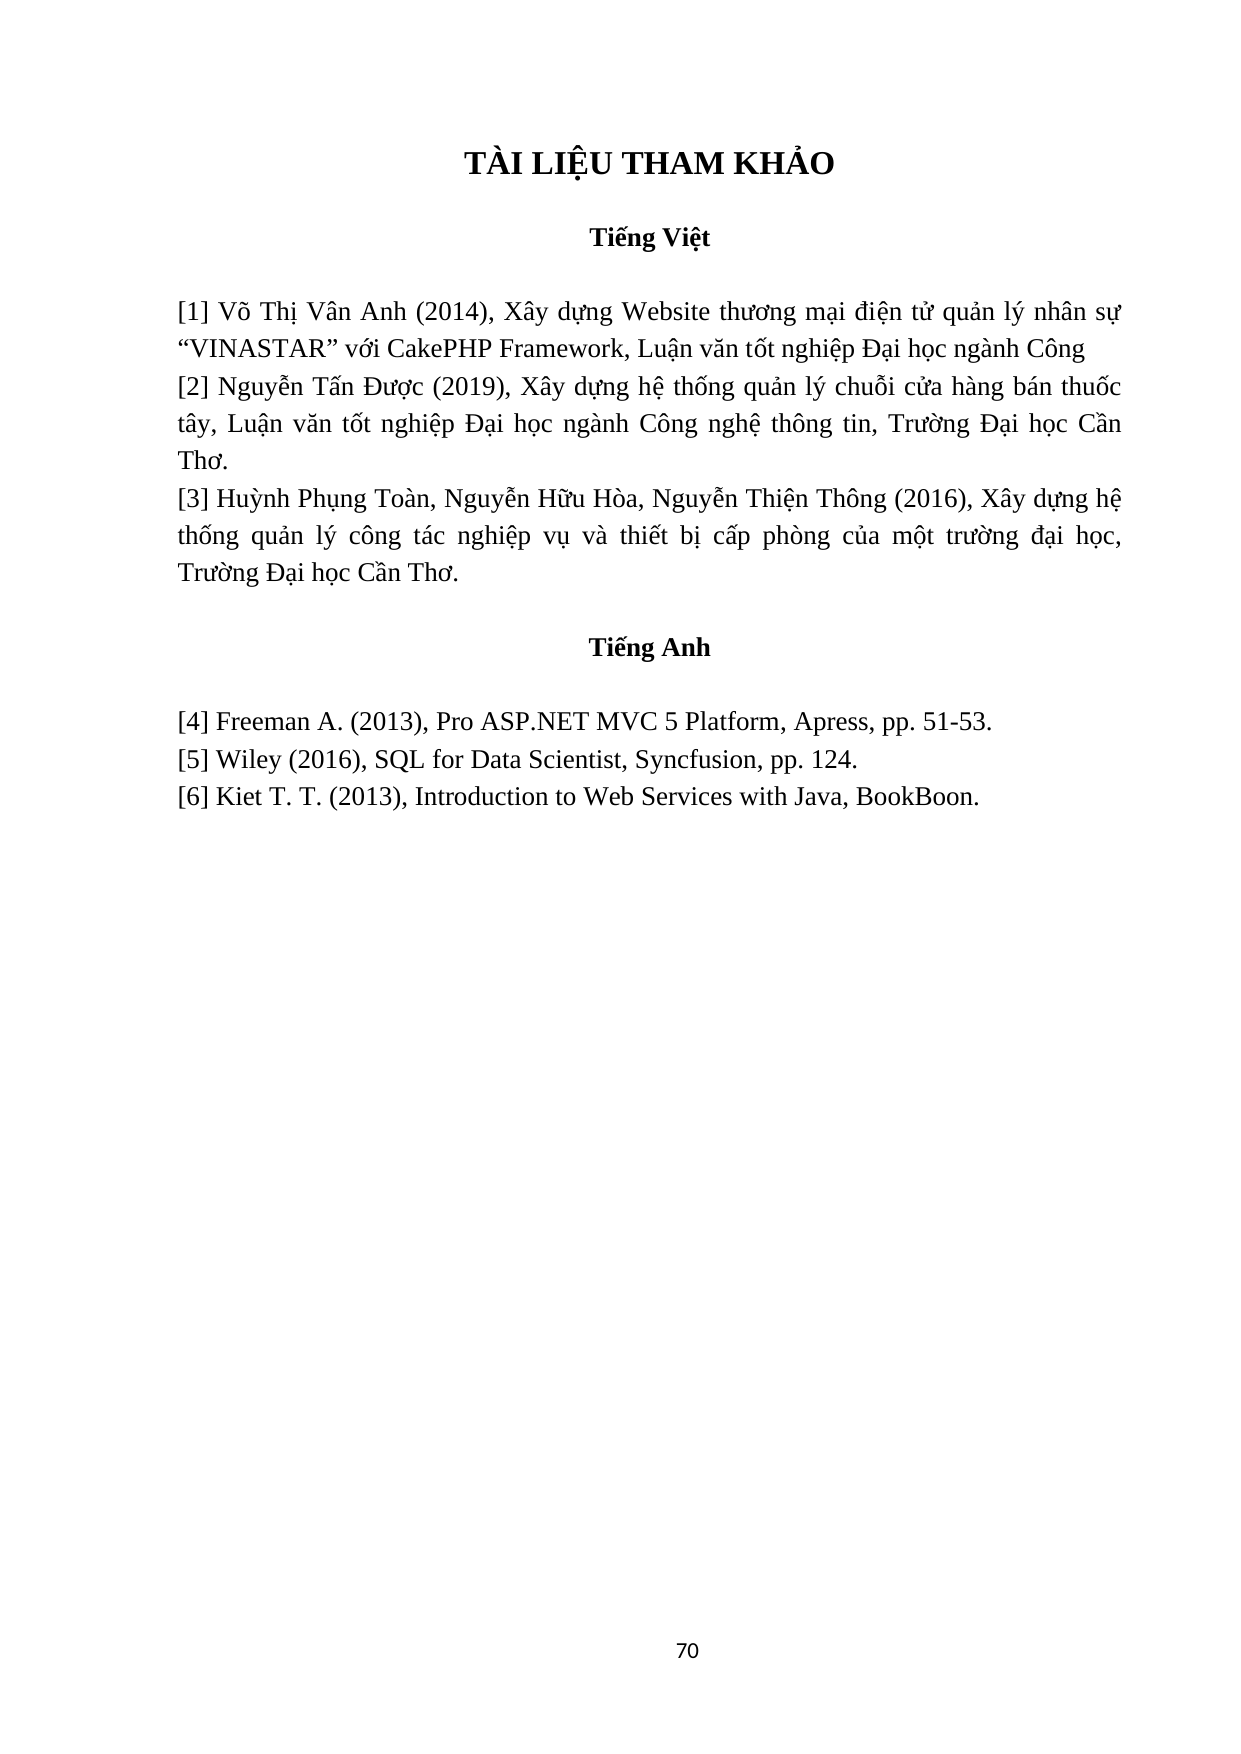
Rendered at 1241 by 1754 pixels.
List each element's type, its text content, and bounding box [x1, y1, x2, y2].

text [6] Kiet T. T. (2013), Introduction to Web Services with Java, BookBoon. [177, 780, 1122, 811]
subtitle TÀI LIỆU THAM KHẢO [177, 143, 1122, 181]
text [1] Võ Thị Vân Anh (2014), Xây dựng Website thương mại điện tử quản lý nhân sự “VINASTAR” với CakePHP Framework, Luận văn tốt nghiệp Đại học ngành Công [177, 295, 1122, 364]
text Tiếng Anh [177, 631, 1122, 662]
text [3] Huỳnh Phụng Toàn, Nguyễn Hữu Hòa, Nguyễn Thiện Thông (2016), Xây dựng hệ thống quản lý công tác nghiệp vụ và thiết bị cấp phòng của một trường đại học, Trường Đại học Cần Thơ. [177, 482, 1122, 587]
text [4] Freeman A. (2013), Pro ASP.NET MVC 5 Platform, Apress, pp. 51-53. [177, 705, 436, 737]
text [4] Freeman A. (2013), Pro ASP.NET MVC 5 Platform, Apress, pp. 51-53. [780, 705, 1122, 737]
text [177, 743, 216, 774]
text [2] Nguyễn Tấn Được (2019), Xây dựng hệ thống quản lý chuỗi cửa hàng bán thuốc tây, Luận văn tốt nghiệp Đại học ngành Công nghệ thông tin, Trường Đại học Cần Thơ. [177, 370, 1122, 476]
text Tiếng Việt [177, 221, 1122, 252]
text [5] Wiley (2016), SQL for Data Scientist, Syncfusion, pp. 124. [282, 743, 1122, 774]
